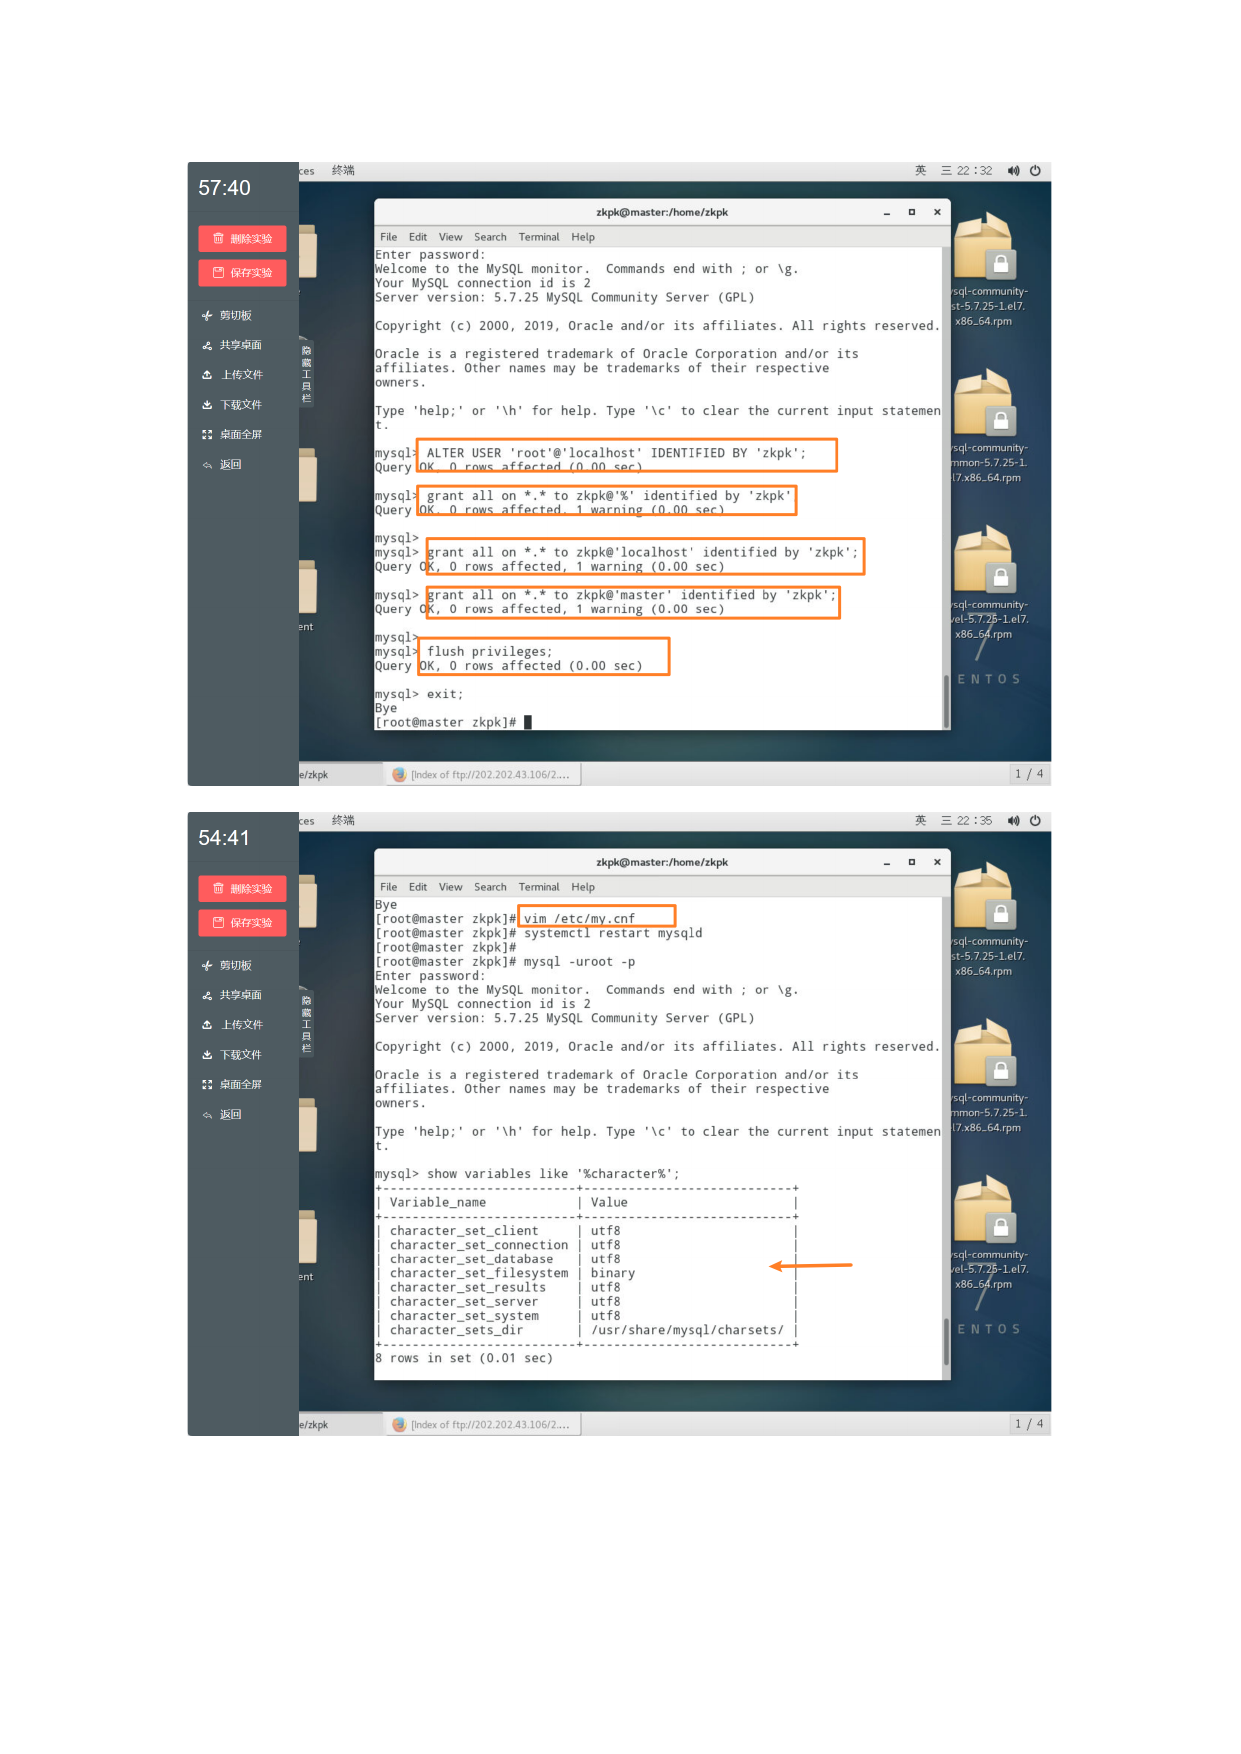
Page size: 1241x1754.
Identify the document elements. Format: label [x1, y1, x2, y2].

picture [187, 812, 1052, 1436]
picture [187, 162, 1052, 786]
